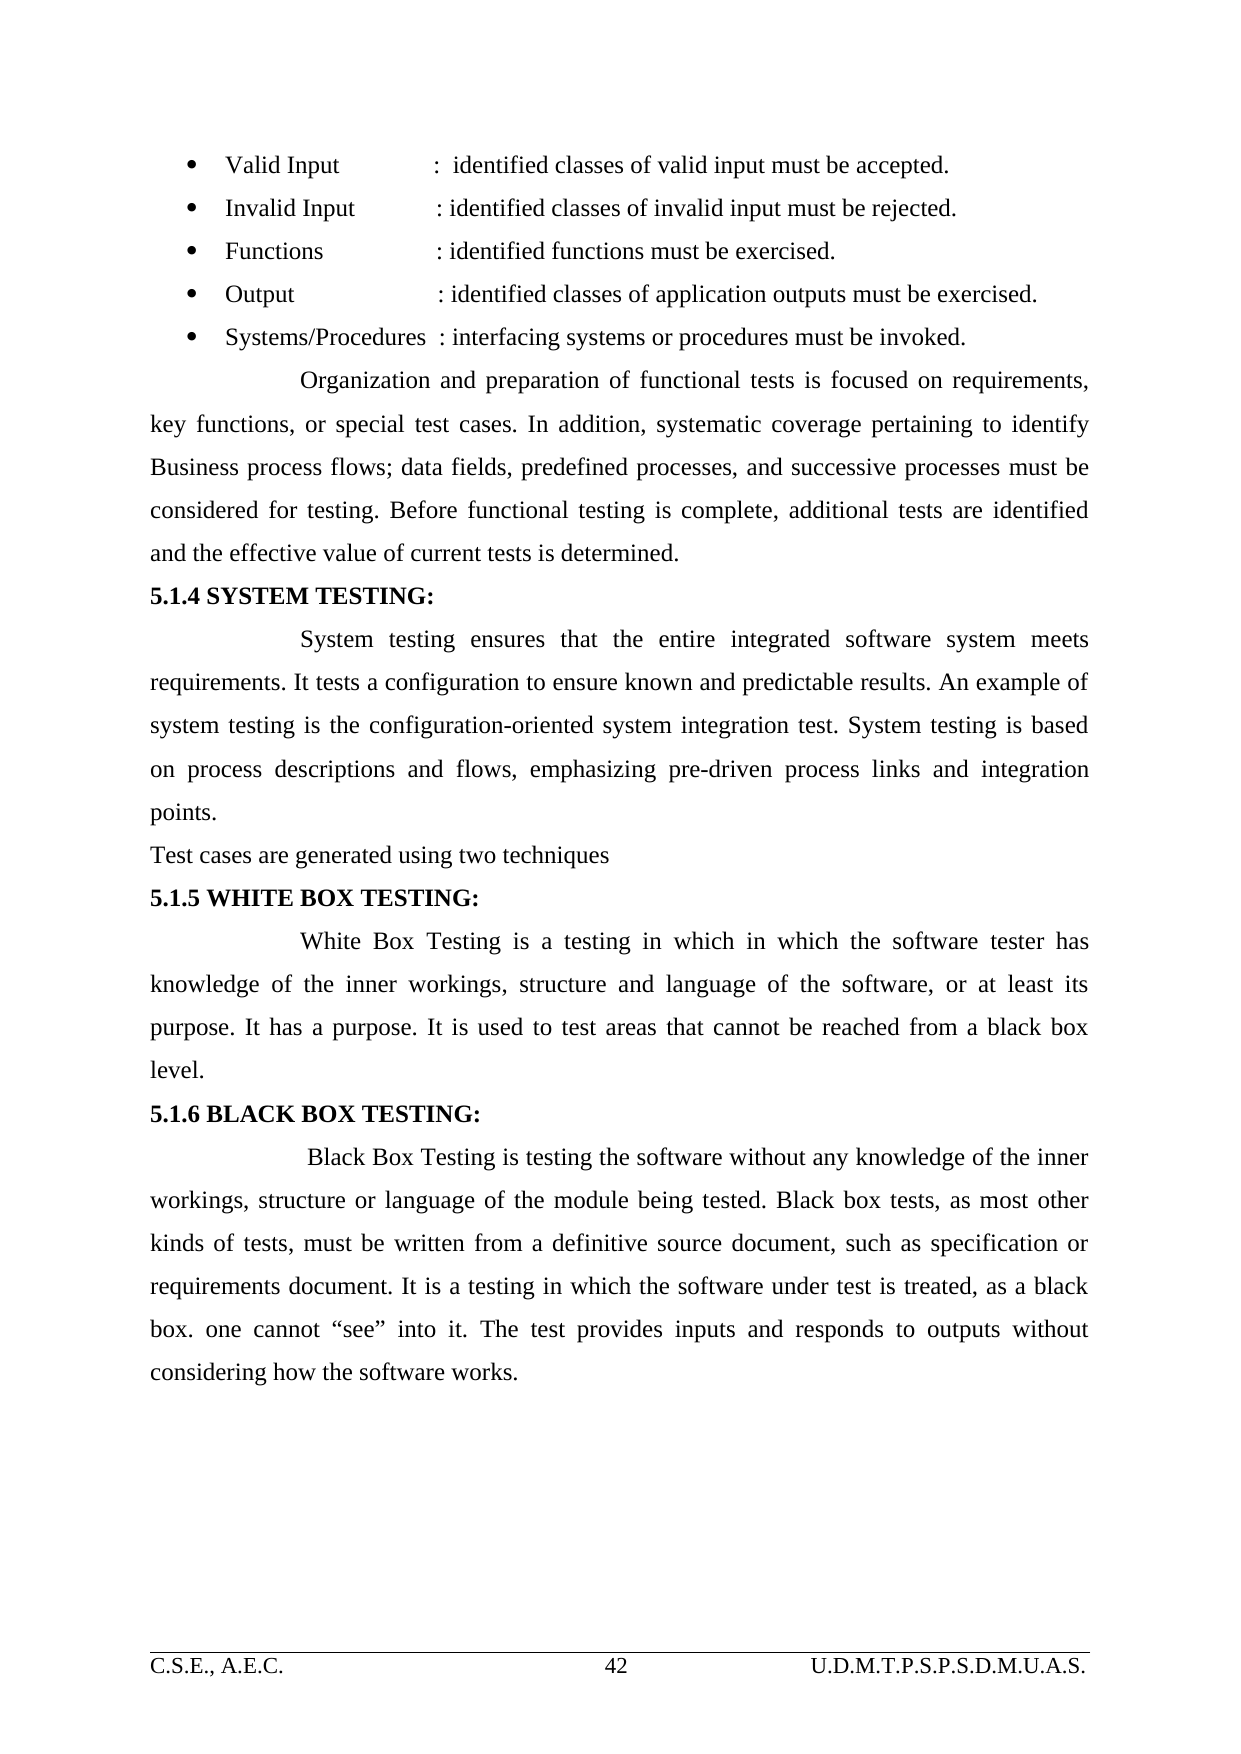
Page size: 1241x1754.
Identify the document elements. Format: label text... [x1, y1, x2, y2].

list Valid Input : identified classes of valid input must be accepted. [187, 150, 1090, 179]
text 5.1.5 White Box Testing: [150, 883, 1090, 912]
text Organization and preparation of functional tests is focused on requirements, key functions, or special test cases. In addition, systematic coverage pertaining to identify Business process flows; data fields, predefined processes, and successive processes must be considered for testing. Before functional testing is complete, additional tests are identified and the effective value of current tests is determined. [150, 366, 1090, 567]
list Output : identified classes of application outputs must be exercised. [187, 279, 1090, 308]
list Invalid Input : identified classes of invalid input must be rejected. [187, 193, 1090, 222]
text White Box Testing is a testing in which in which the software tester has knowledge of the inner workings, structure and language of the software, or at least its purpose. It has a purpose. It is used to test areas that cannot be reached from a black box level. [150, 926, 1090, 1084]
text 5.1.6 Black Box Testing: [150, 1099, 1090, 1127]
list Systems/Procedures : interfacing systems or procedures must be invoked. [187, 322, 1090, 351]
text 5.1.4 SYSTEM TESTING: [150, 581, 1090, 610]
text Test cases are generated using two techniques [150, 840, 1090, 869]
text System testing ensures that the entire integrated software system meets requirements. It tests a configuration to ensure known and predictable results. An example of system testing is the configuration-oriented system integration test. System testing is based on process descriptions and flows, emphasizing pre-driven process links and integration points. [150, 624, 1090, 826]
list Functions : identified functions must be exercised. [187, 236, 1090, 265]
text Black Box Testing is testing the software without any knowledge of the inner workings, structure or language of the module being tested. Black box tests, as most other kinds of tests, must be written from a definitive source document, such as specification or requirements document. It is a testing in which the software under test is treated, as a black box. one cannot “see” into it. The test provides inputs and responds to outputs without considering how the software works. [150, 1142, 1090, 1386]
